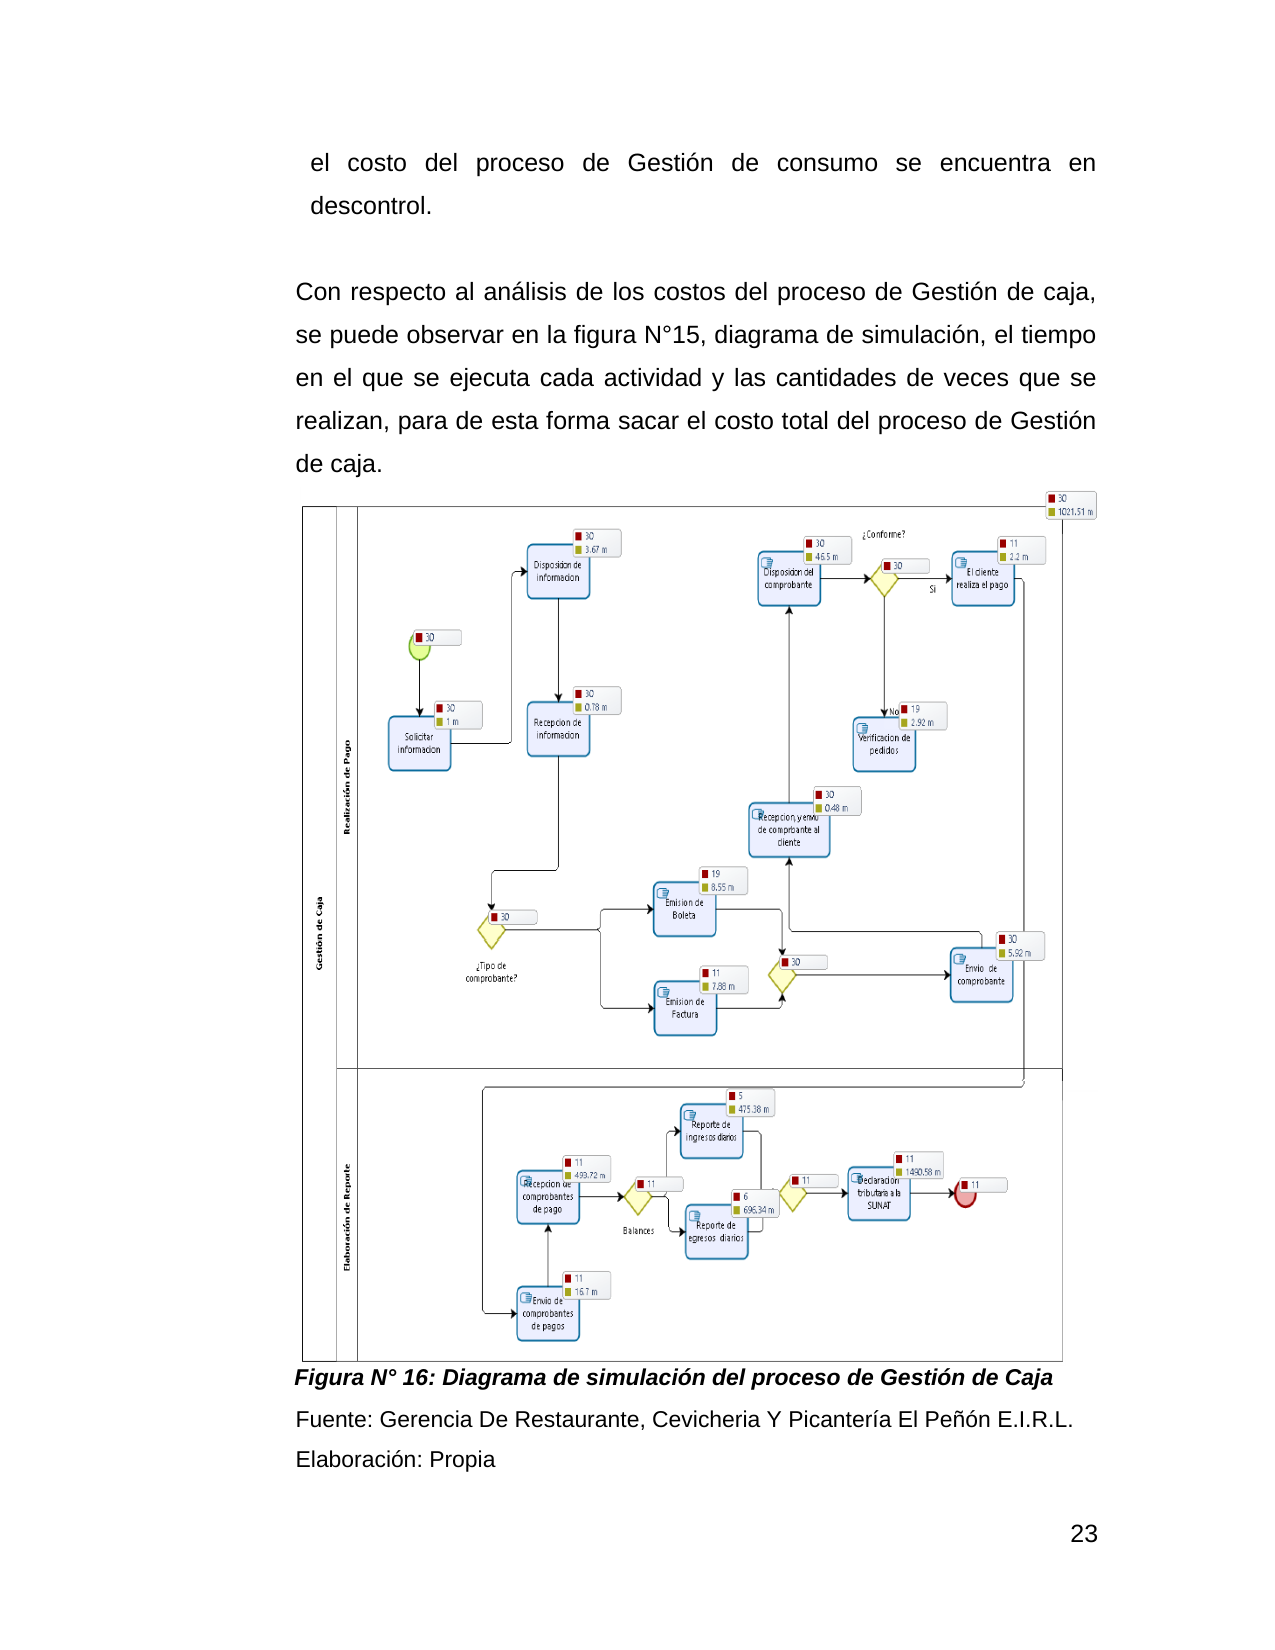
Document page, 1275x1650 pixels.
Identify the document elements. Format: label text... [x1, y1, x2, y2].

text Con respecto al análisis de los costos del proceso de Gestión de caja, se puede observar en la figura N°15, diagrama de simulación, el tiempo en el que se ejecuta cada actividad y las cantidades de veces que se realizan, para de esta forma sacar el costo total del proceso de Gestión de caja. [295, 277, 1098, 478]
text Elaboración: Propia [222, 1446, 1098, 1472]
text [310, 148, 1098, 219]
picture [300, 487, 1098, 1366]
text Fuente: Gerencia De Restaurante, Cevicheria Y Picantería El Peñón E.I.R.L. [295, 1406, 1098, 1432]
